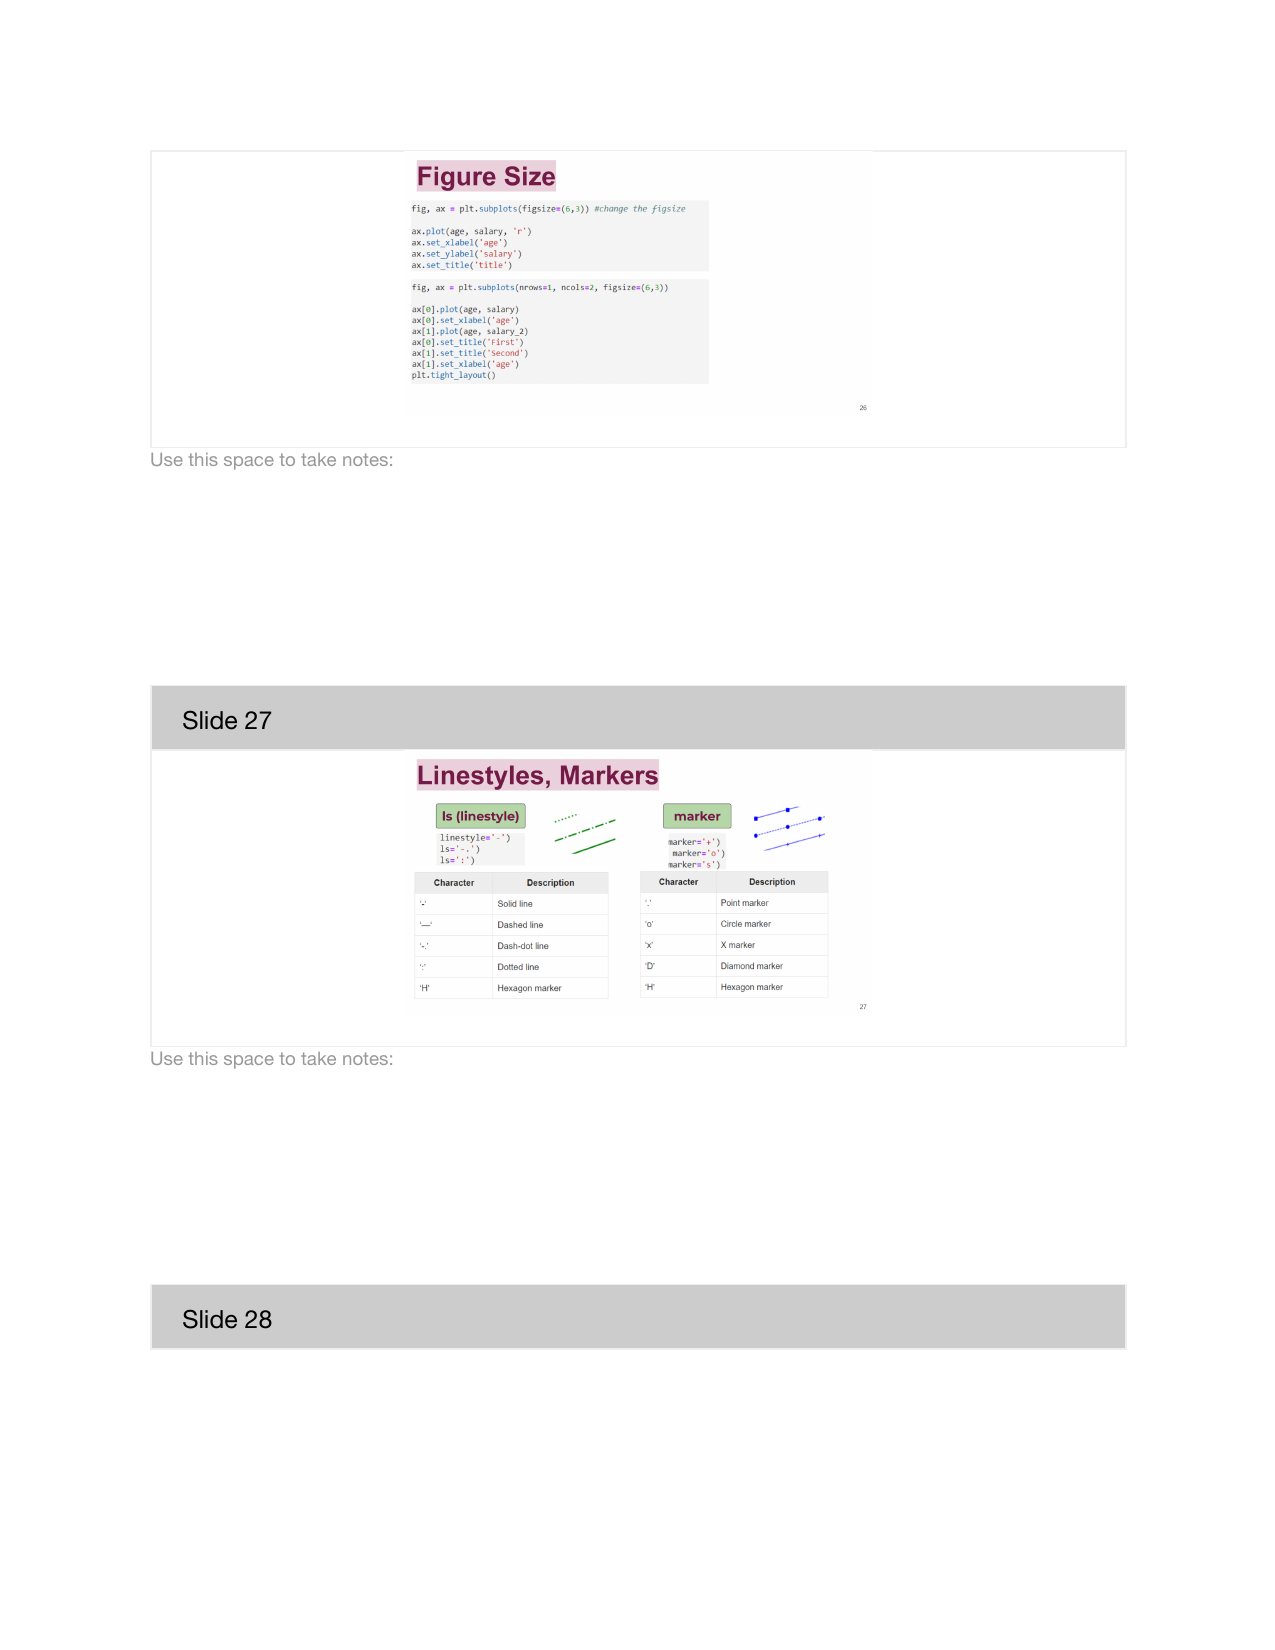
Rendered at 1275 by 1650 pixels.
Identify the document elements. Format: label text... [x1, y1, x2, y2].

table_header Slide 28 [152, 1285, 1125, 1348]
picture [403, 151, 873, 416]
text Use this space to take notes: [150, 1047, 1125, 1071]
table_cell [152, 152, 1125, 447]
text Use this space to take notes: [150, 448, 1125, 472]
table_header Slide 27 [152, 686, 1125, 749]
table_cell [152, 751, 1125, 1046]
picture [403, 750, 873, 1015]
